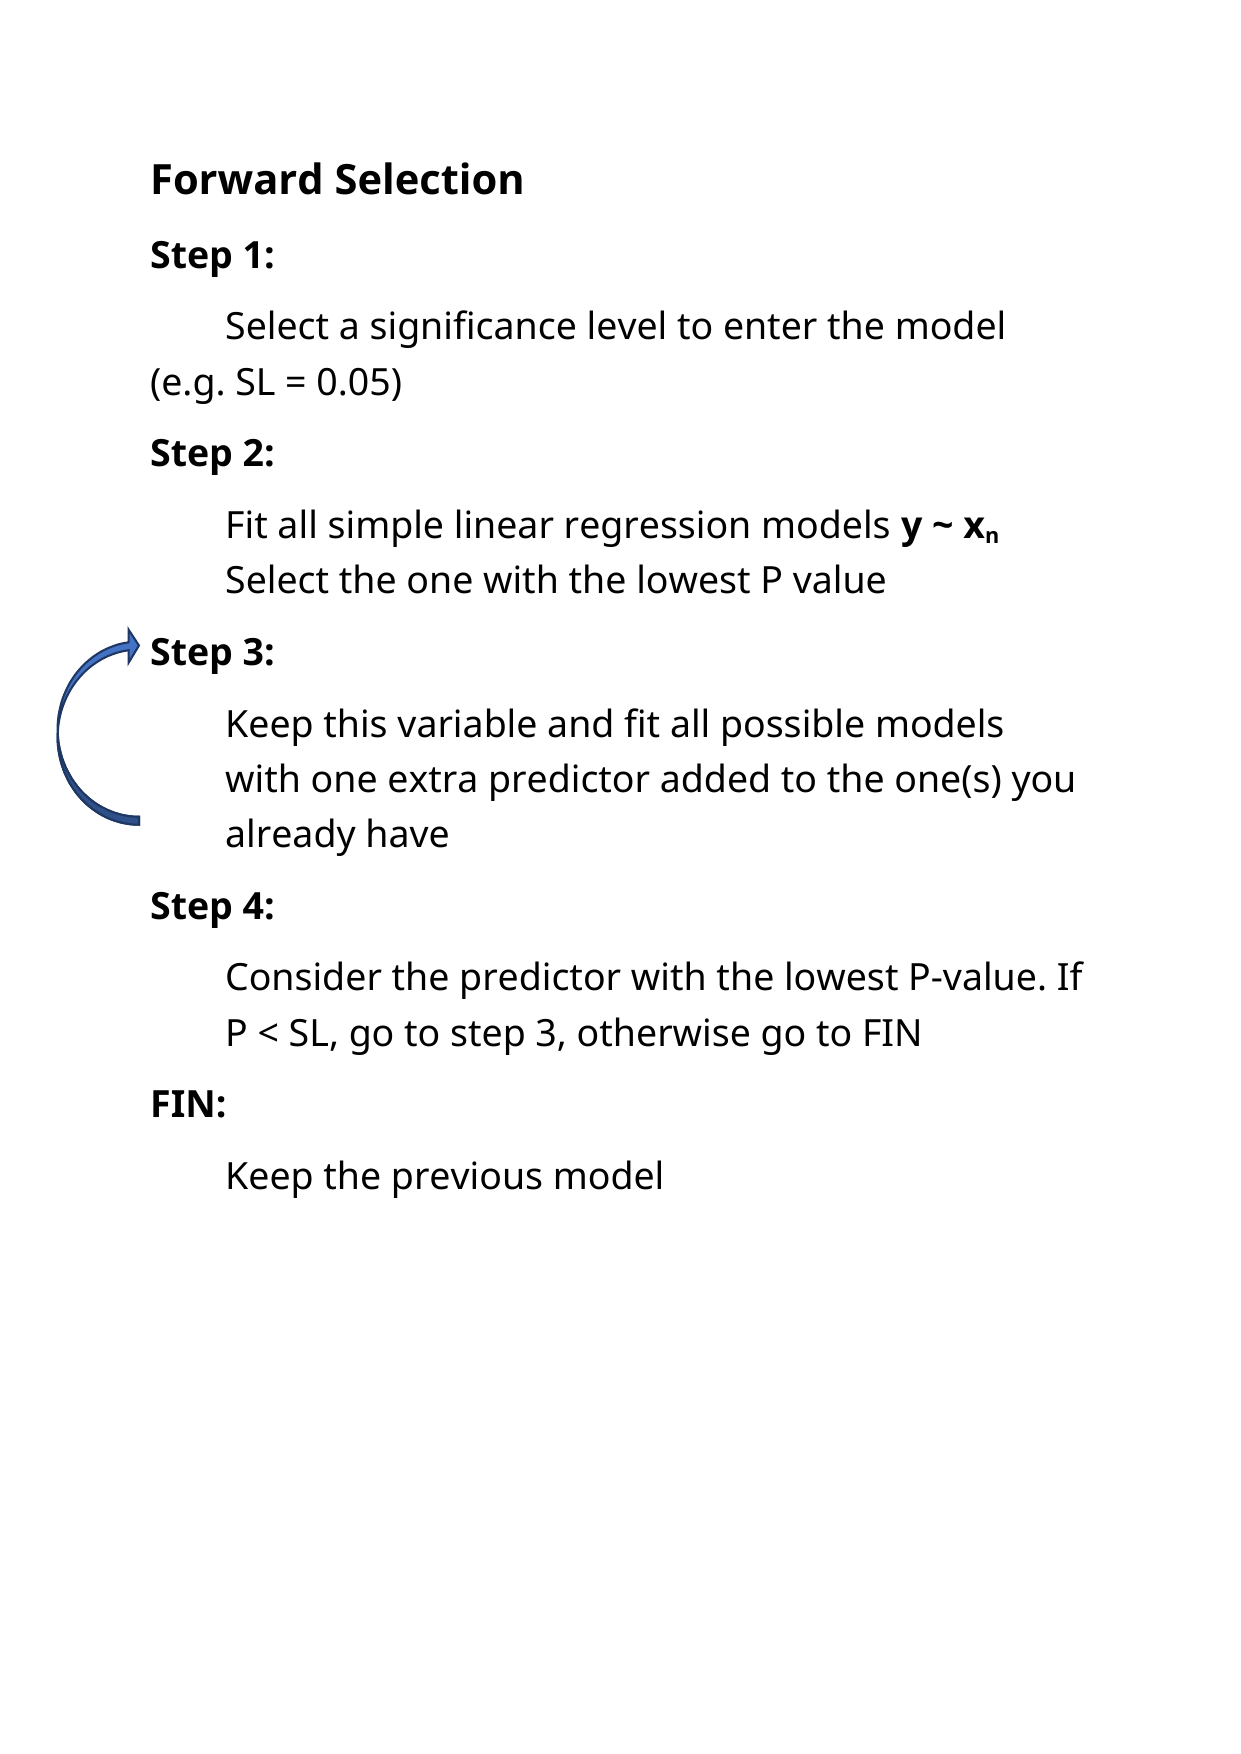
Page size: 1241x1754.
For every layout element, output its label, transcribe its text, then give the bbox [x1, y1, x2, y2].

text FIN: [150, 1078, 1090, 1129]
text Fit all simple linear regression models y ~ xn Select the one with the lowest P value [225, 498, 1090, 604]
text Keep this variable and fit all possible models with one extra predictor added to the one(s) you already have [225, 697, 1090, 858]
text Step 1: [150, 228, 1090, 279]
text Keep the previous model [150, 1149, 1090, 1200]
text Step 2: [150, 427, 1090, 478]
text Forward Selection [150, 150, 1090, 207]
text Step 4: [150, 879, 1090, 930]
text Step 3: [150, 625, 1090, 676]
text Consider the predictor with the lowest P-value. If P < SL, go to step 3, otherwise go to FIN [225, 951, 1090, 1057]
list Select a significance level to enter the model (e.g. SL = 0.05) [150, 300, 1090, 406]
